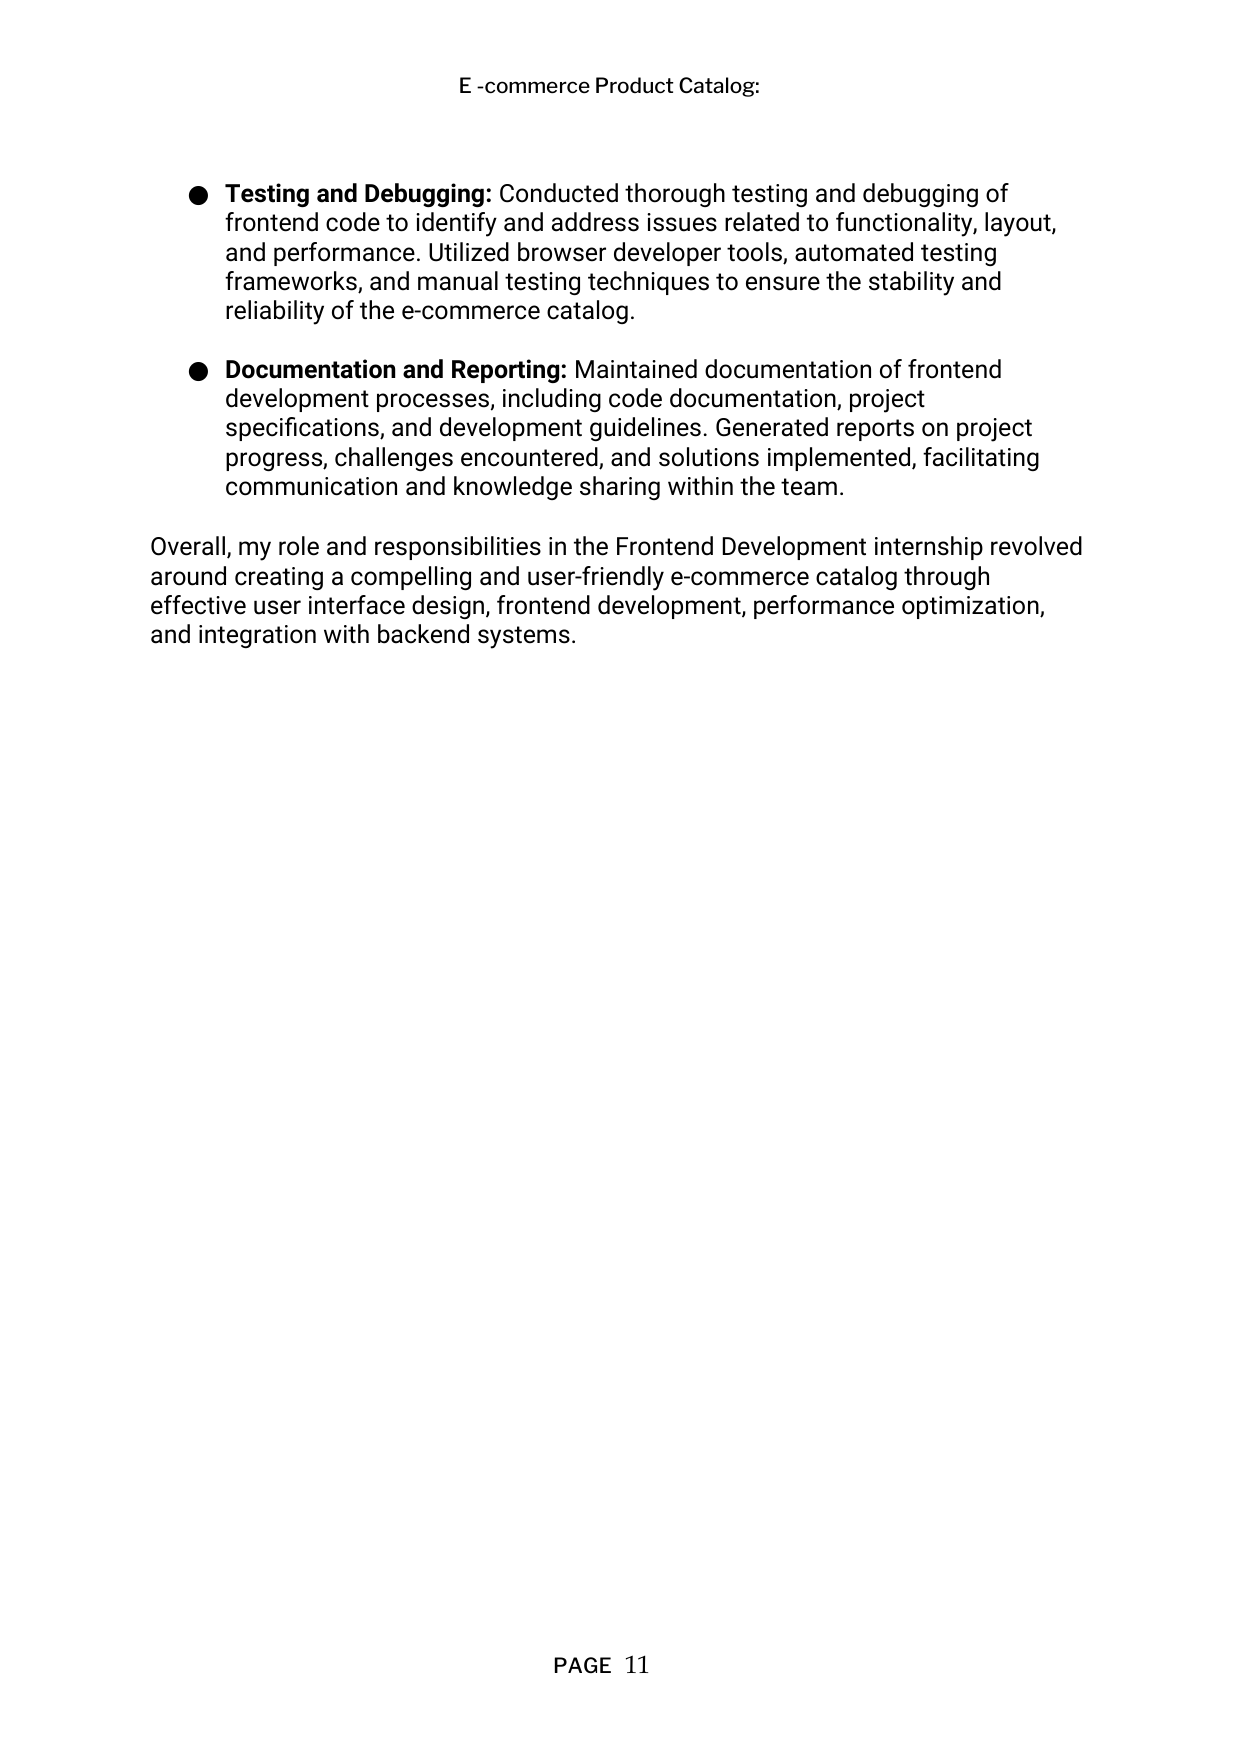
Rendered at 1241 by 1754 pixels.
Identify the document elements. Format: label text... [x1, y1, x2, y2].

text Overall, my role and responsibilities in the Frontend Development internship revolved around creating a compelling and user-friendly e-commerce catalog through effective user interface design, frontend development, performance optimization, and integration with backend systems. [150, 532, 1090, 649]
list Documentation and Reporting: Maintained documentation of frontend development processes, including code documentation, project specifications, and development guidelines. Generated reports on project progress, challenges encountered, and solutions implemented, facilitating communication and knowledge sharing within the team. [187, 355, 1090, 501]
list Testing and Debugging: Conducted thorough testing and debugging of frontend code to identify and address issues related to functionality, layout, and performance. Utilized browser developer tools, automated testing frameworks, and manual testing techniques to ensure the stability and reliability of the e-commerce catalog. [187, 179, 1090, 326]
